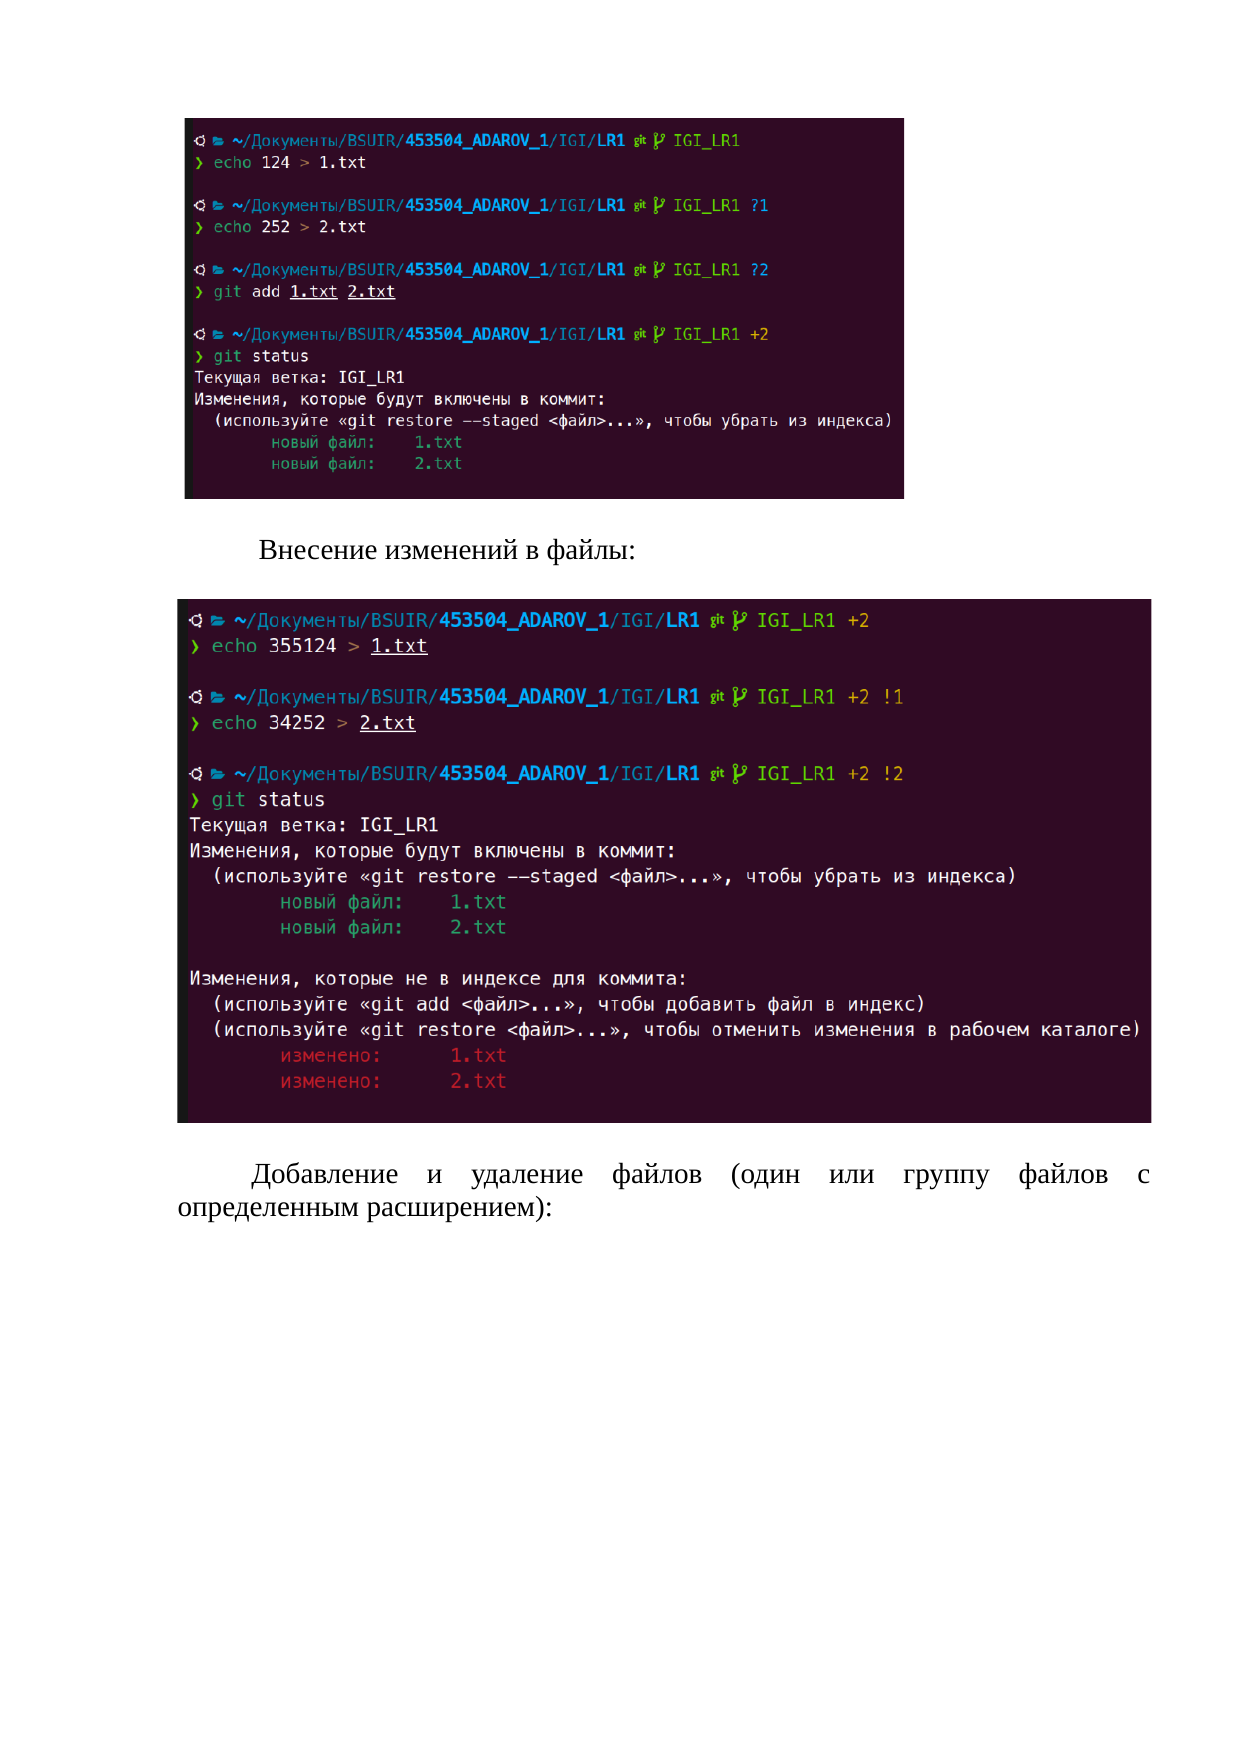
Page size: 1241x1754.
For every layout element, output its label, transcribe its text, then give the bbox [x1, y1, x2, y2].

picture [184, 118, 905, 499]
text Внесение изменений в файлы: [177, 532, 1152, 566]
text Добавление и удаление файлов (один или группу файлов с определенным расширением): [177, 1156, 1152, 1223]
picture [177, 599, 1152, 1123]
